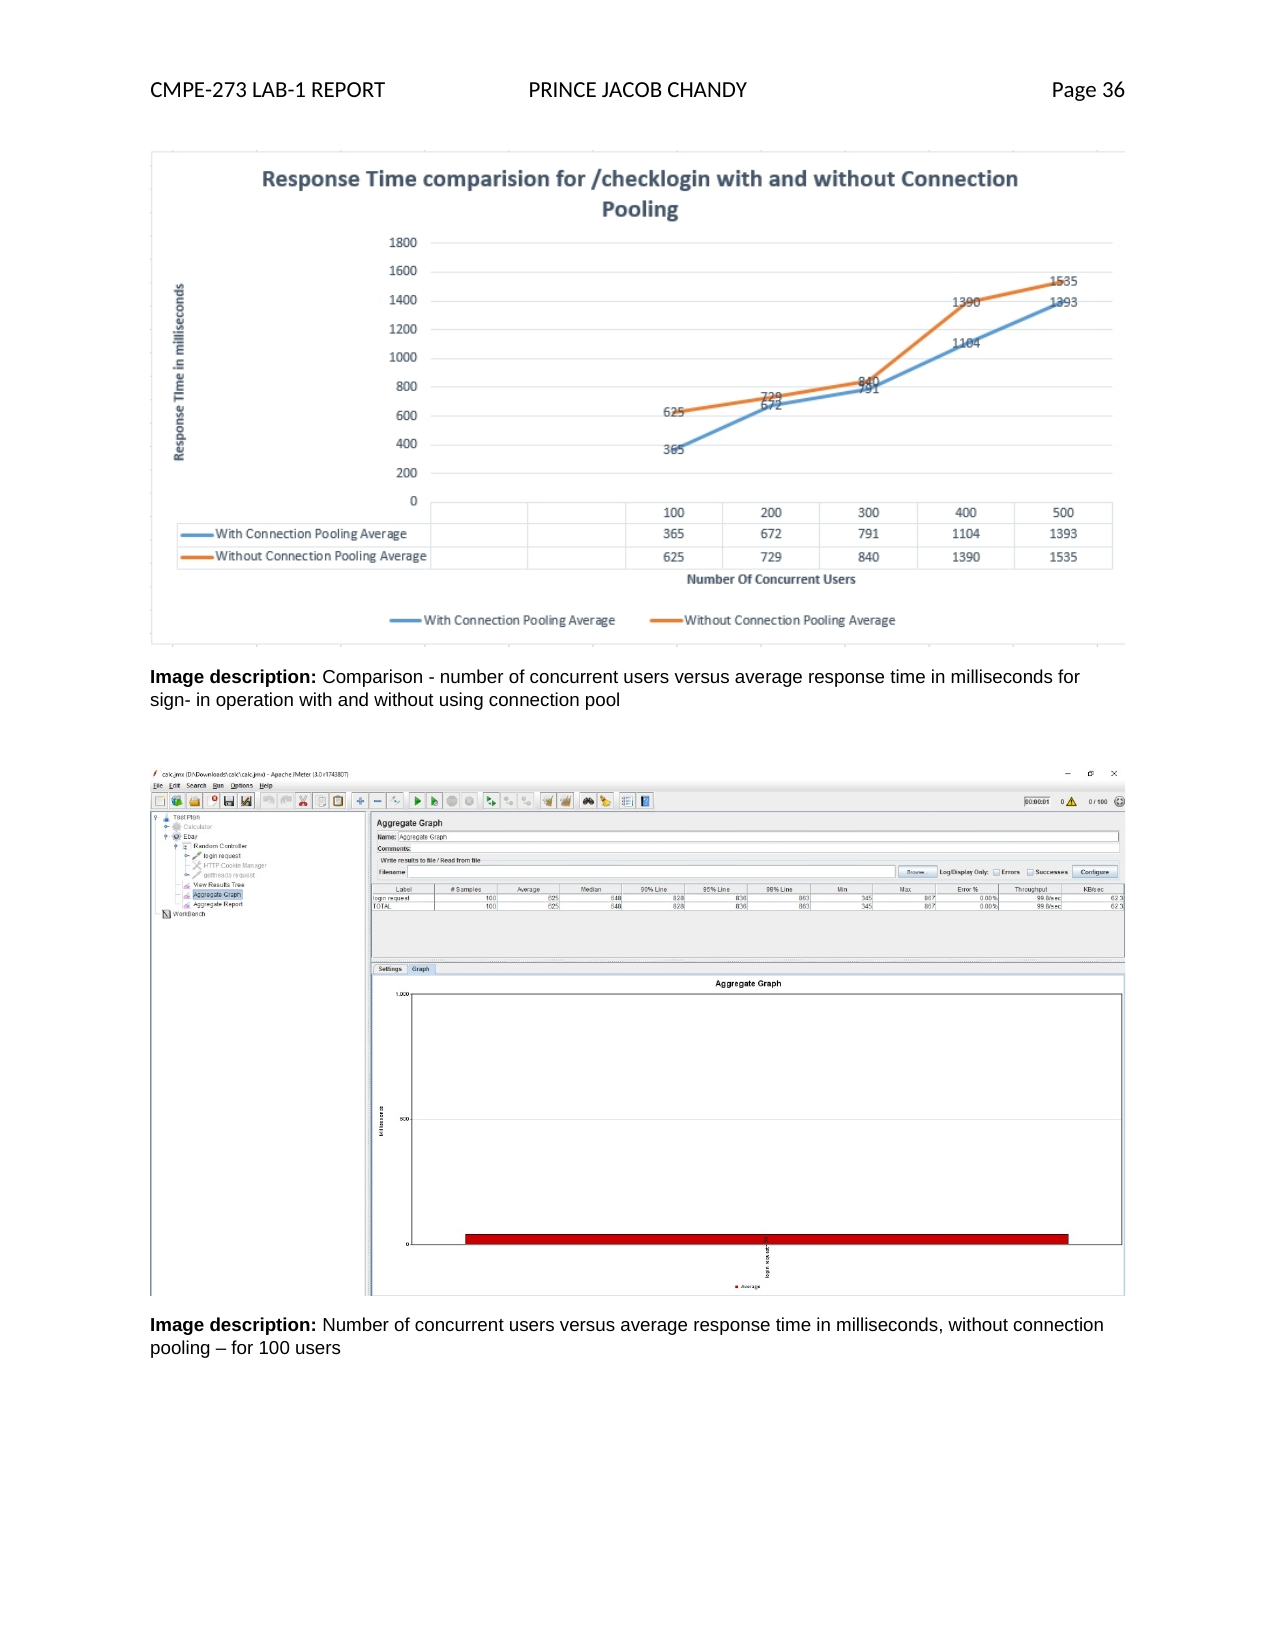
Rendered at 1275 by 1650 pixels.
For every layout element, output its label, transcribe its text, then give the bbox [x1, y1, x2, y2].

picture [150, 150, 1125, 647]
text Image description: Comparison - number of concurrent users versus average response time in milliseconds for sign- in operation with and without using connection pool [150, 666, 1125, 711]
text Image description: Number of concurrent users versus average response time in milliseconds, without connection pooling – for 100 users [150, 1314, 1125, 1359]
picture [150, 768, 1125, 1296]
